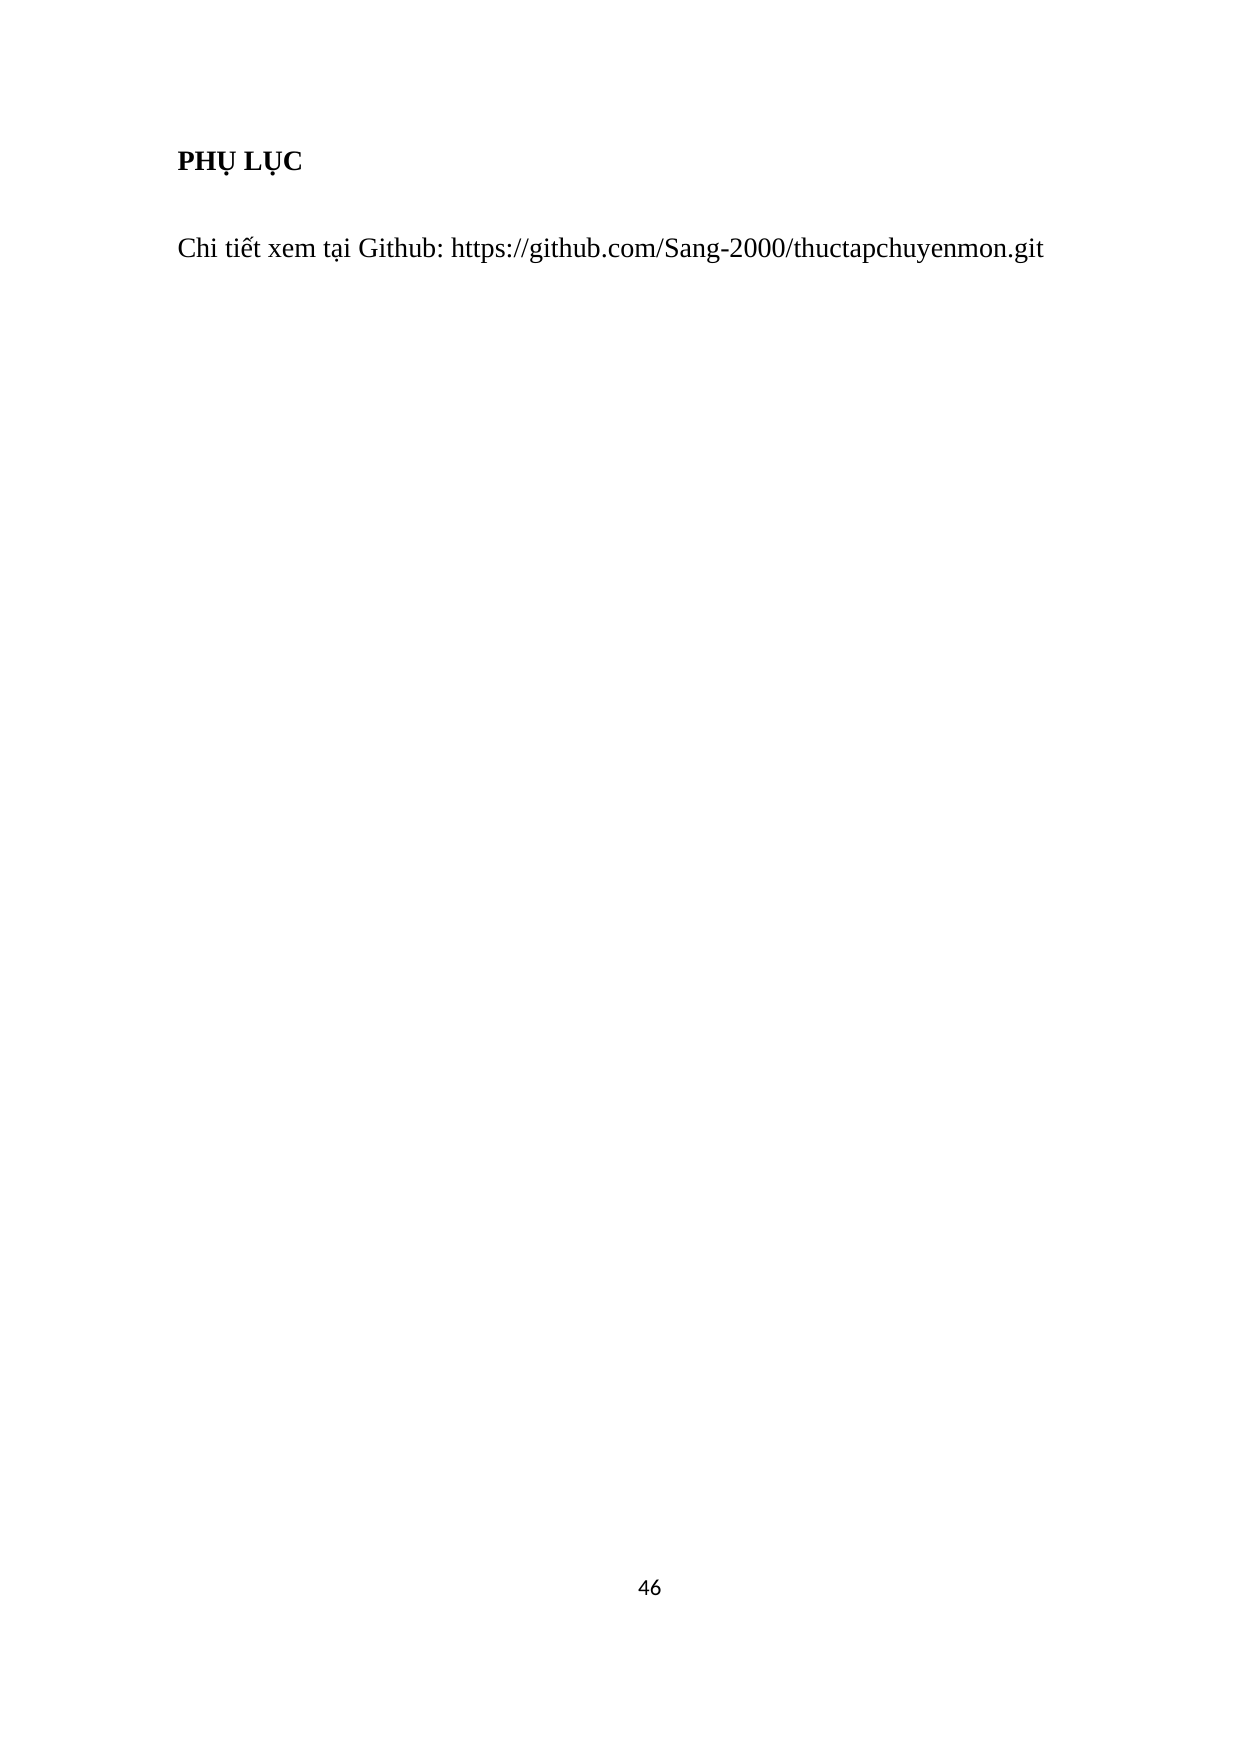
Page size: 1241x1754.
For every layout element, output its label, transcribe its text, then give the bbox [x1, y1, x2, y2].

subtitle PHỤ LỤC [177, 143, 1122, 176]
text Chi tiết xem tại Github: https://github.com/Sang-2000/thuctapchuyenmon.git [177, 231, 1122, 263]
